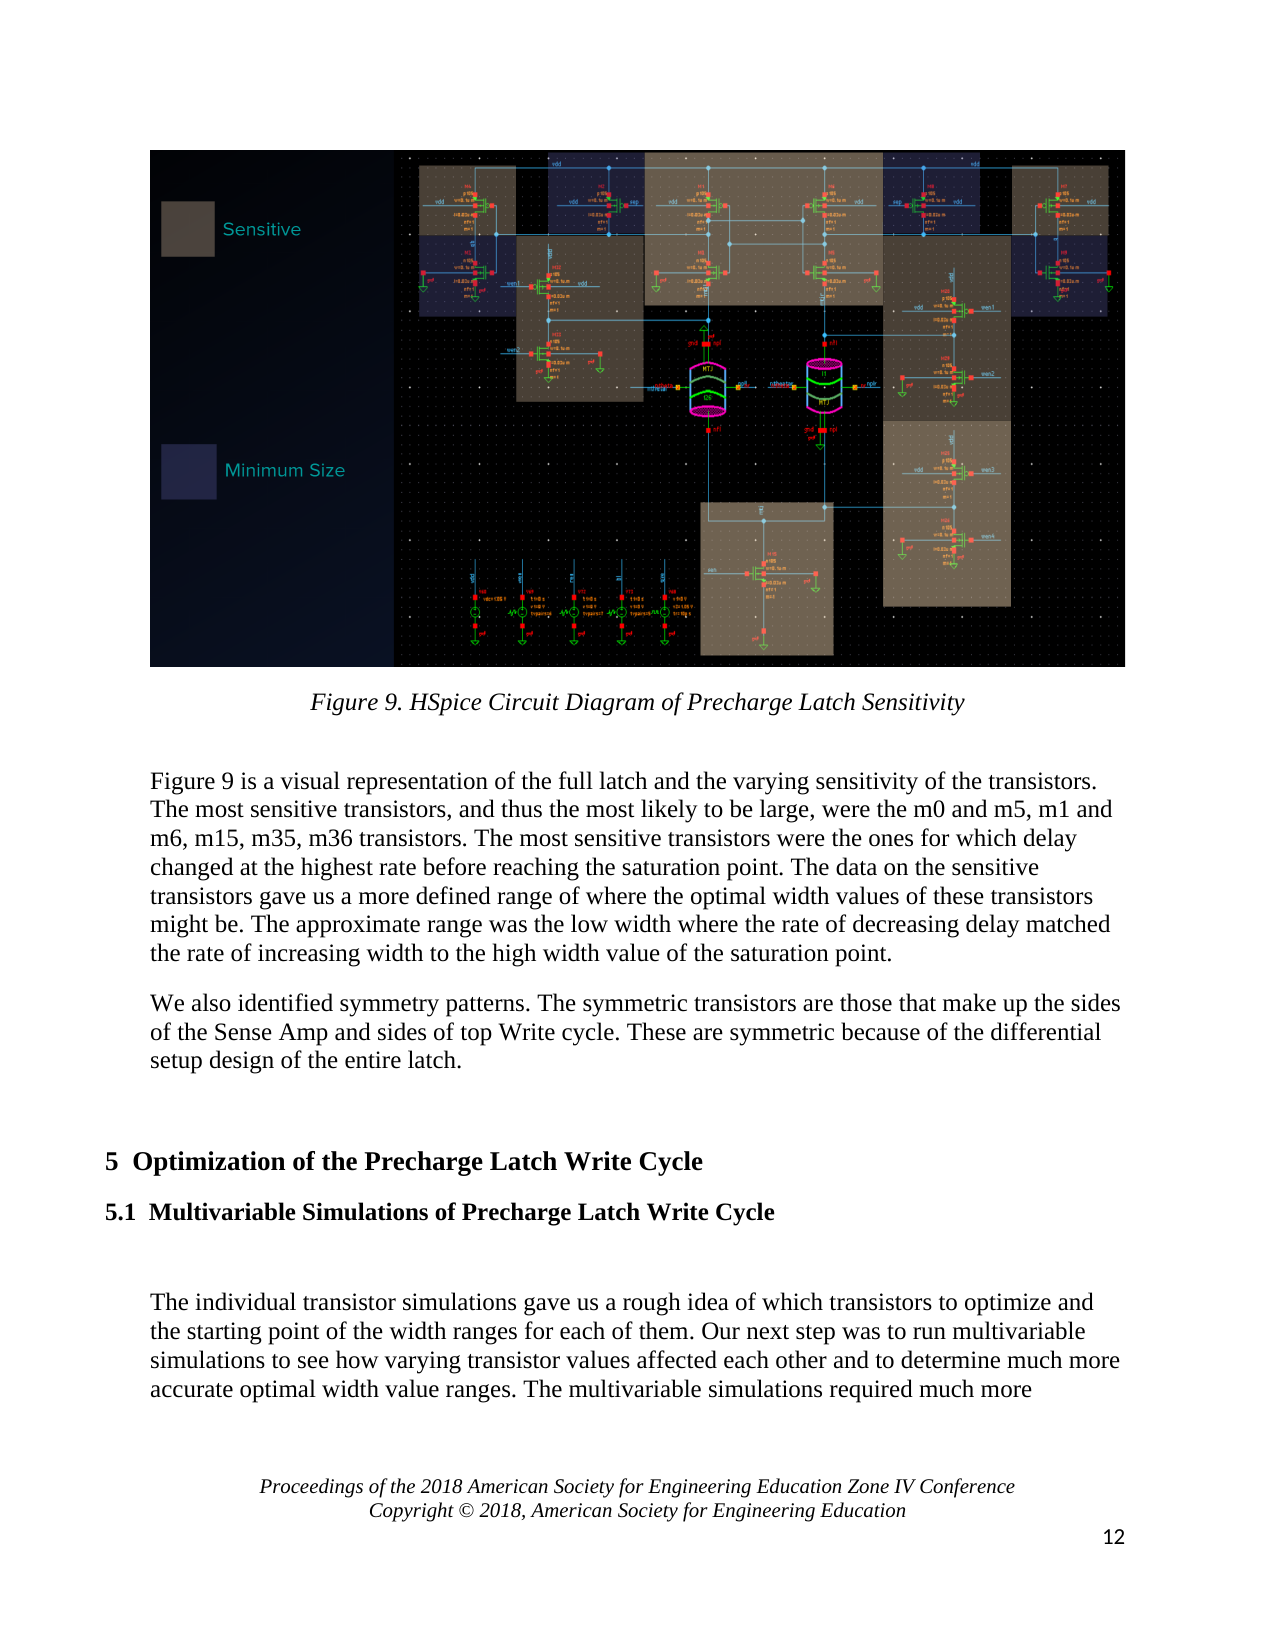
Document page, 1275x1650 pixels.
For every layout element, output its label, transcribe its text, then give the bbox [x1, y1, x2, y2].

subtitle 5.1 Multivariable Simulations of Precharge Latch Write Cycle [105, 1197, 1125, 1225]
text Figure 9 is a visual representation of the full latch and the varying sensitivity of the transistors. The most sensitive transistors, and thus the most likely to be large, were the m0 and m5, m1 and m6, m15, m35, m36 transistors. The most sensitive transistors were the ones for which delay changed at the highest rate before reaching the saturation point. The data on the sensitive transistors gave us a more defined range of where the optimal width values of these transistors might be. The approximate range was the low width where the rate of decreasing delay matched the rate of increasing width to the high width value of the saturation point. [150, 766, 1125, 967]
picture [150, 150, 1125, 667]
text We also identified symmetry patterns. The symmetric transistors are those that make up the sides of the Sense Amp and sides of top Write cycle. These are symmetric because of the differential setup design of the entire latch. [150, 988, 1125, 1074]
text Figure 9. HSpice Circuit Diagram of Precharge Latch Sensitivity [150, 687, 1125, 716]
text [150, 1287, 1125, 1402]
subtitle 5 Optimization of the Precharge Latch Write Cycle [105, 1144, 1125, 1176]
